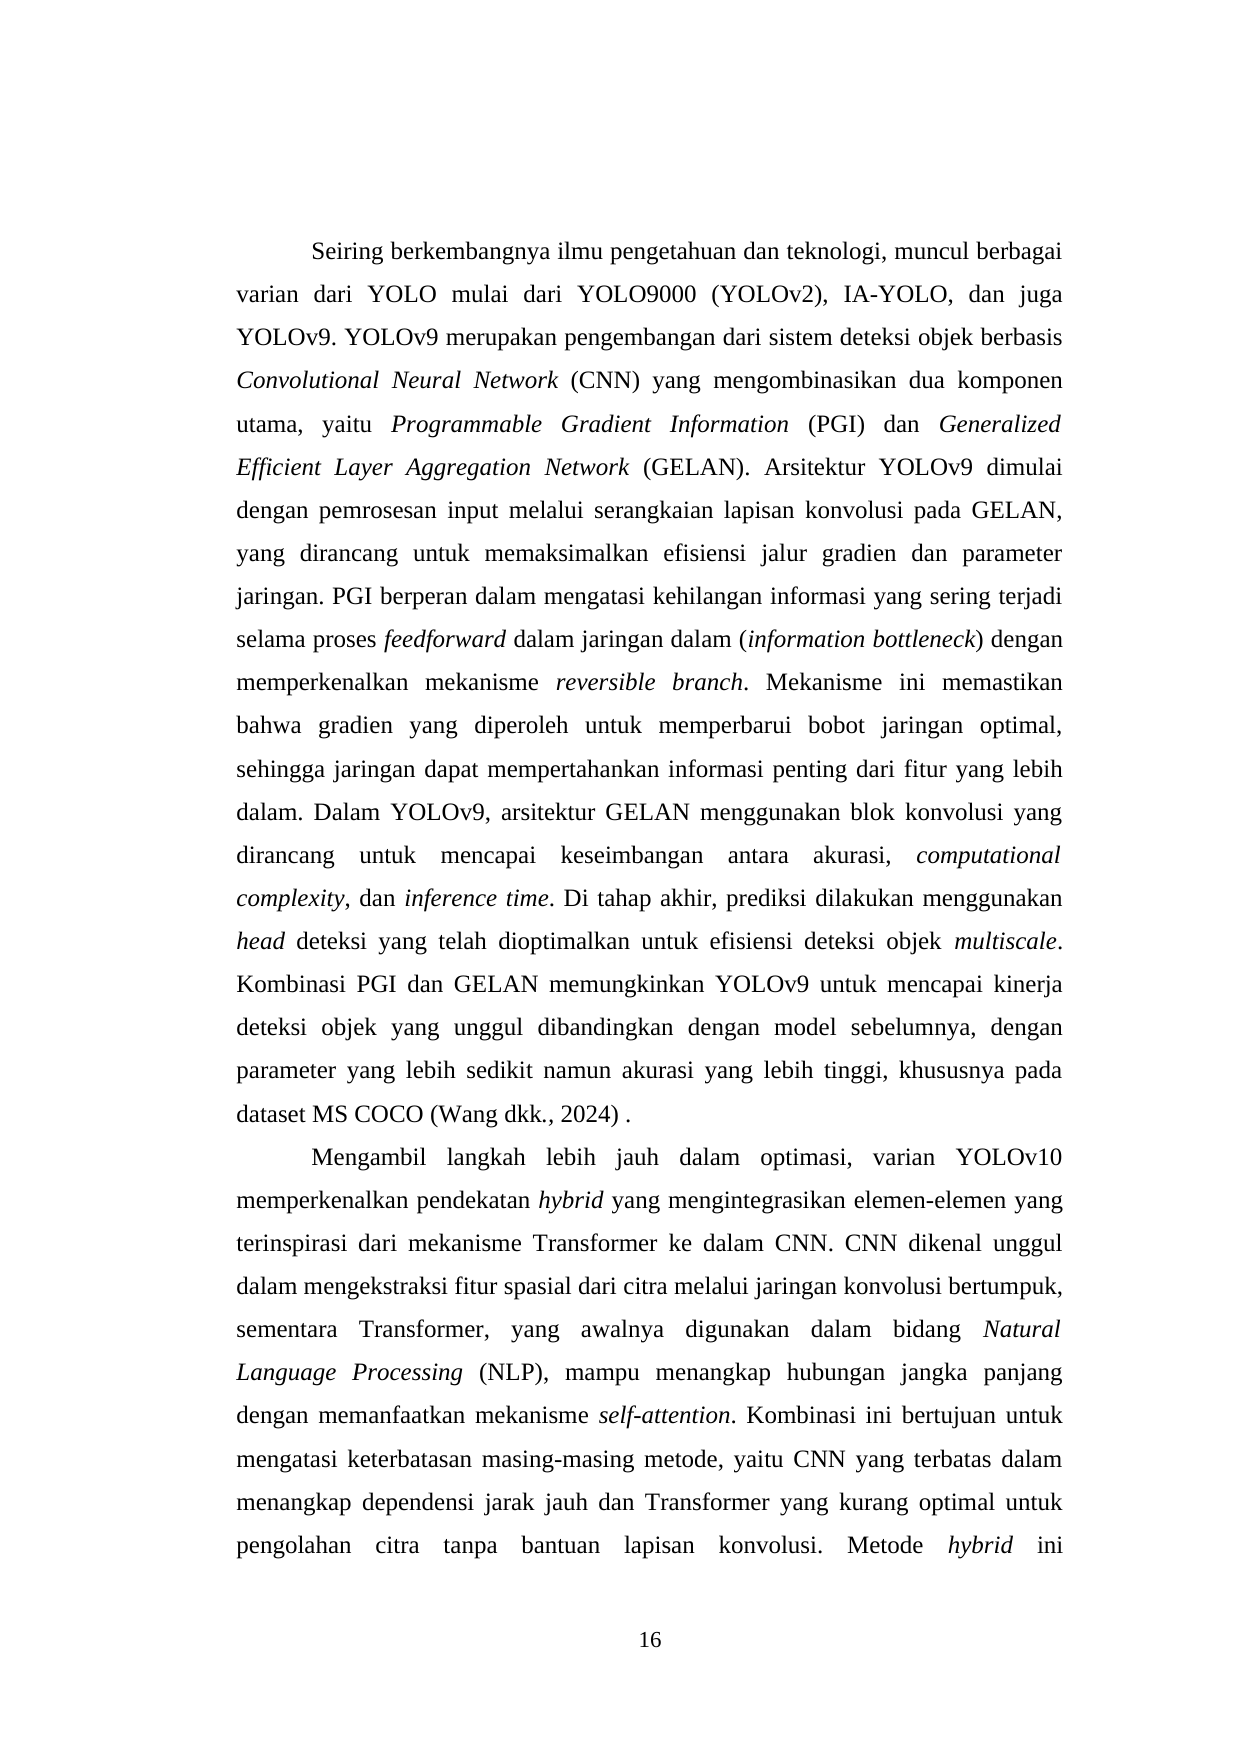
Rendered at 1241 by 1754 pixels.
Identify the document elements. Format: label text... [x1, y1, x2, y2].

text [236, 1142, 1063, 1559]
text Seiring berkembangnya ilmu pengetahuan dan teknologi, muncul berbagai varian dari YOLO mulai dari YOLO9000 (YOLOv2), IA-YOLO, dan juga YOLOv9. YOLOv9 merupakan pengembangan dari sistem deteksi objek berbasis Convolutional Neural Network (CNN) yang mengombinasikan dua komponen utama, yaitu Programmable Gradient Information (PGI) dan Generalized Efficient Layer Aggregation Network (GELAN). Arsitektur YOLOv9 dimulai dengan pemrosesan input melalui serangkaian lapisan konvolusi pada GELAN, yang dirancang untuk memaksimalkan efisiensi jalur gradien dan parameter jaringan. PGI berperan dalam mengatasi kehilangan informasi yang sering terjadi selama proses feedforward dalam jaringan dalam (information bottleneck) dengan memperkenalkan mekanisme reversible branch. Mekanisme ini memastikan bahwa gradien yang diperoleh untuk memperbarui bobot jaringan optimal, sehingga jaringan dapat mempertahankan informasi penting dari fitur yang lebih dalam. Dalam YOLOv9, arsitektur GELAN menggunakan blok konvolusi yang dirancang untuk mencapai keseimbangan antara akurasi, computational complexity, dan inference time. Di tahap akhir, prediksi dilakukan menggunakan head deteksi yang telah dioptimalkan untuk efisiensi deteksi objek multiscale. Kombinasi PGI dan GELAN memungkinkan YOLOv9 untuk mencapai kinerja deteksi objek yang unggul dibandingkan dengan model sebelumnya, dengan parameter yang lebih sedikit namun akurasi yang lebih tinggi, khususnya pada dataset MS COCO (Wang dkk., 2024) . [236, 236, 1063, 1127]
